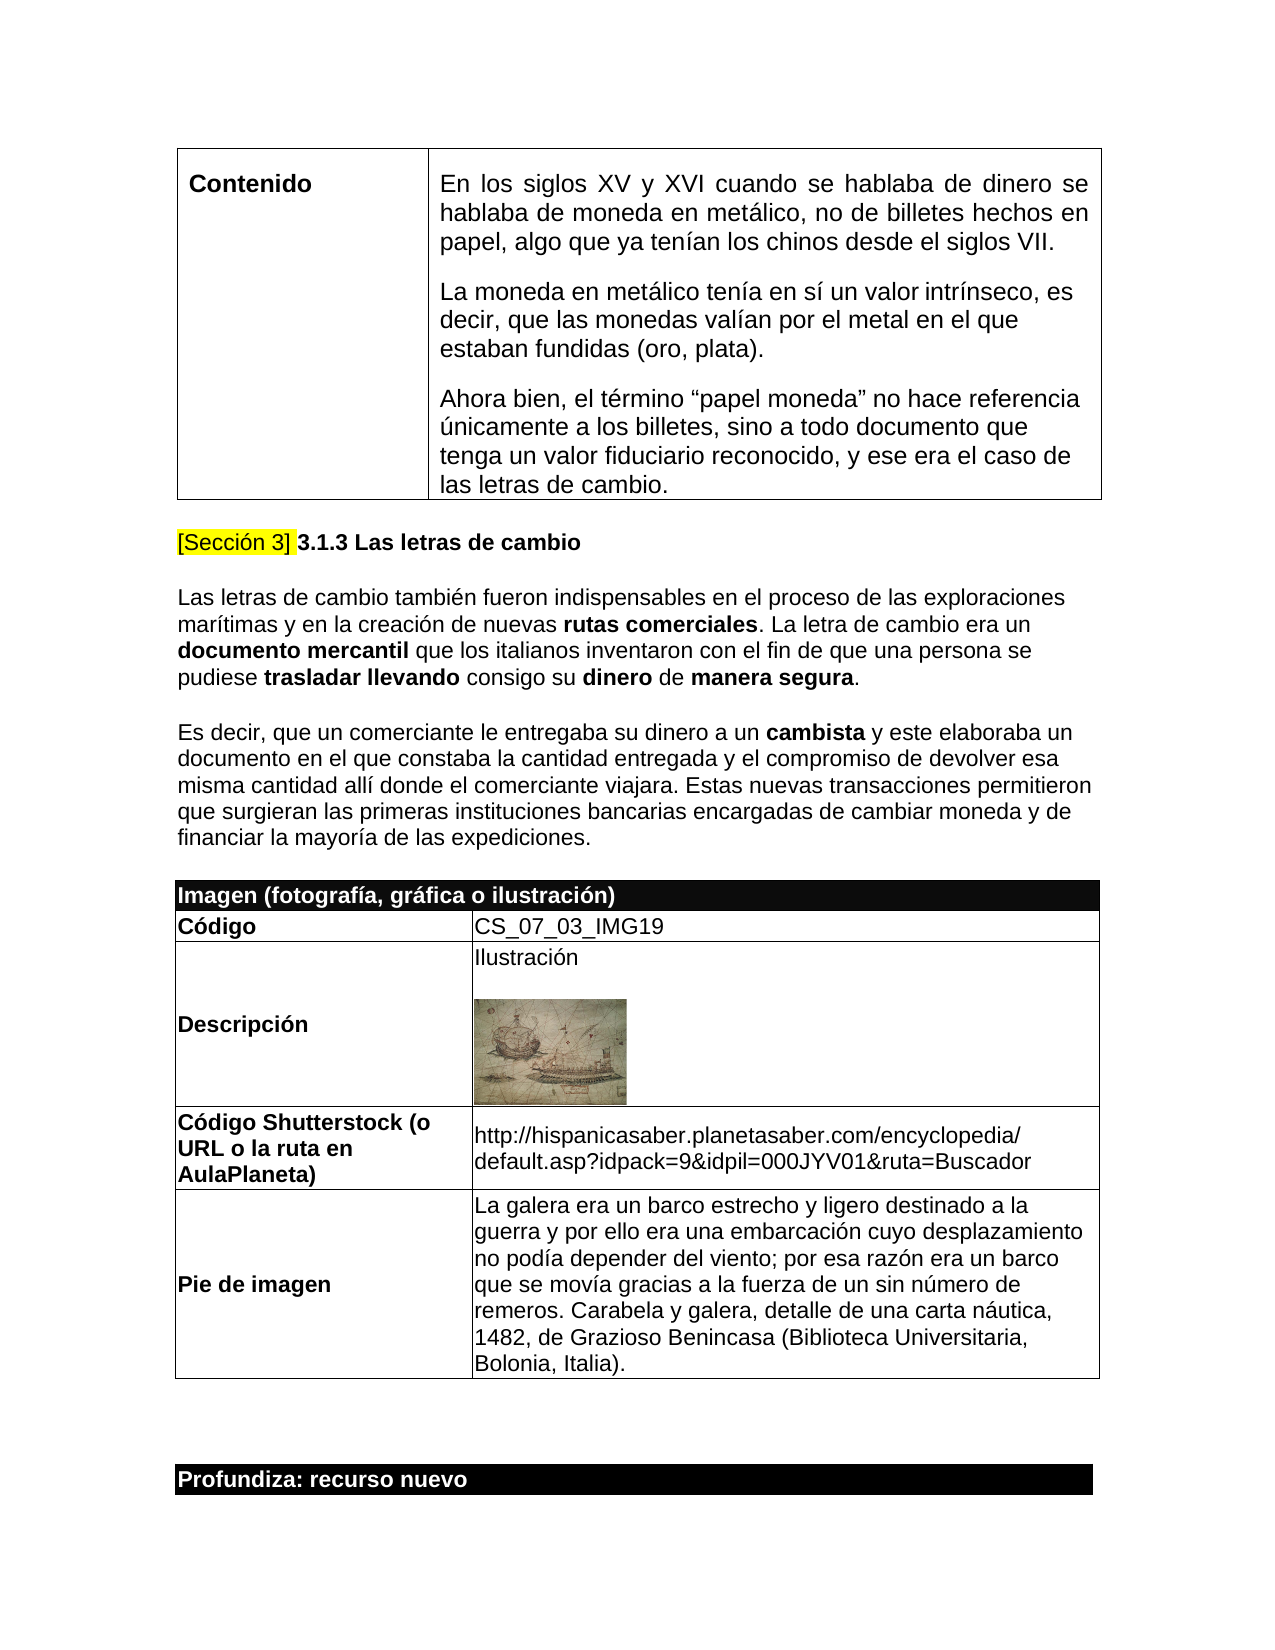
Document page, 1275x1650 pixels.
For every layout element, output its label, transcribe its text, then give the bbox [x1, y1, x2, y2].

table_cell Código [176, 911, 472, 941]
table_cell Pie de imagen [176, 1190, 472, 1378]
table_cell La galera era un barco estrecho y ligero destinado a la guerra y por ello era una embarcación cuyo desplazamiento no podía depender del viento; por esa razón era un barco que se movía gracias a la fuerza de un sin número de remeros. Carabela y galera, detalle de una carta náutica, 1482, de Grazioso Benincasa (Biblioteca Universitaria, Bolonia, Italia). [473, 1190, 1099, 1378]
text [Sección 3] 3.1.3 Las letras de cambio [297, 529, 1098, 555]
table_cell Ilustración [473, 942, 1099, 1106]
text Las letras de cambio también fueron indispensables en el proceso de las exploraciones marítimas y en la creación de nuevas rutas comerciales. La letra de cambio era un documento mercantil que los italianos inventaron con el fin de que una persona se pudiese trasladar llevando consigo su dinero de manera segura. [177, 584, 1098, 690]
table_cell Contenido [178, 149, 428, 499]
table_cell En los siglos XV y XVI cuando se hablaba de dinero se hablaba de moneda en metálico, no de billetes hechos en papel, algo que ya tenían los chinos desde el siglos VII. La moneda en metálico tenía en sí un valor intrínseco, es decir, que las monedas valían por el metal en el que estaban fundidas (oro, plata). Ahora bien, el término “papel moneda” no hace referencia únicamente a los billetes, sino a todo documento que tenga un valor fiduciario reconocido, y ese era el caso de las letras de cambio. [429, 149, 1101, 499]
text Es decir, que un comerciante le entregaba su dinero a un cambista y este elaboraba un documento en el que constaba la cantidad entregada y el compromiso de devolver esa misma cantidad allí donde el comerciante viajara. Estas nuevas transacciones permitieron que surgieran las primeras instituciones bancarias encargadas de cambiar moneda y de financiar la mayoría de las expediciones. [177, 719, 1098, 851]
table_cell CS_07_03_IMG19 [473, 911, 1099, 941]
table_header Imagen (fotografía, gráfica o ilustración) [176, 881, 1099, 910]
table_header Profundiza: recurso nuevo [176, 1465, 1092, 1494]
table_cell http://hispanicasaber.planetasaber.com/encyclopedia/default.asp?idpack=9&idpil=000JYV01&ruta=Buscador [473, 1107, 1099, 1189]
table_cell Código Shutterstock (o URL o la ruta en AulaPlaneta) [176, 1107, 472, 1189]
table_cell Descripción [176, 942, 472, 1106]
picture [474, 999, 627, 1105]
